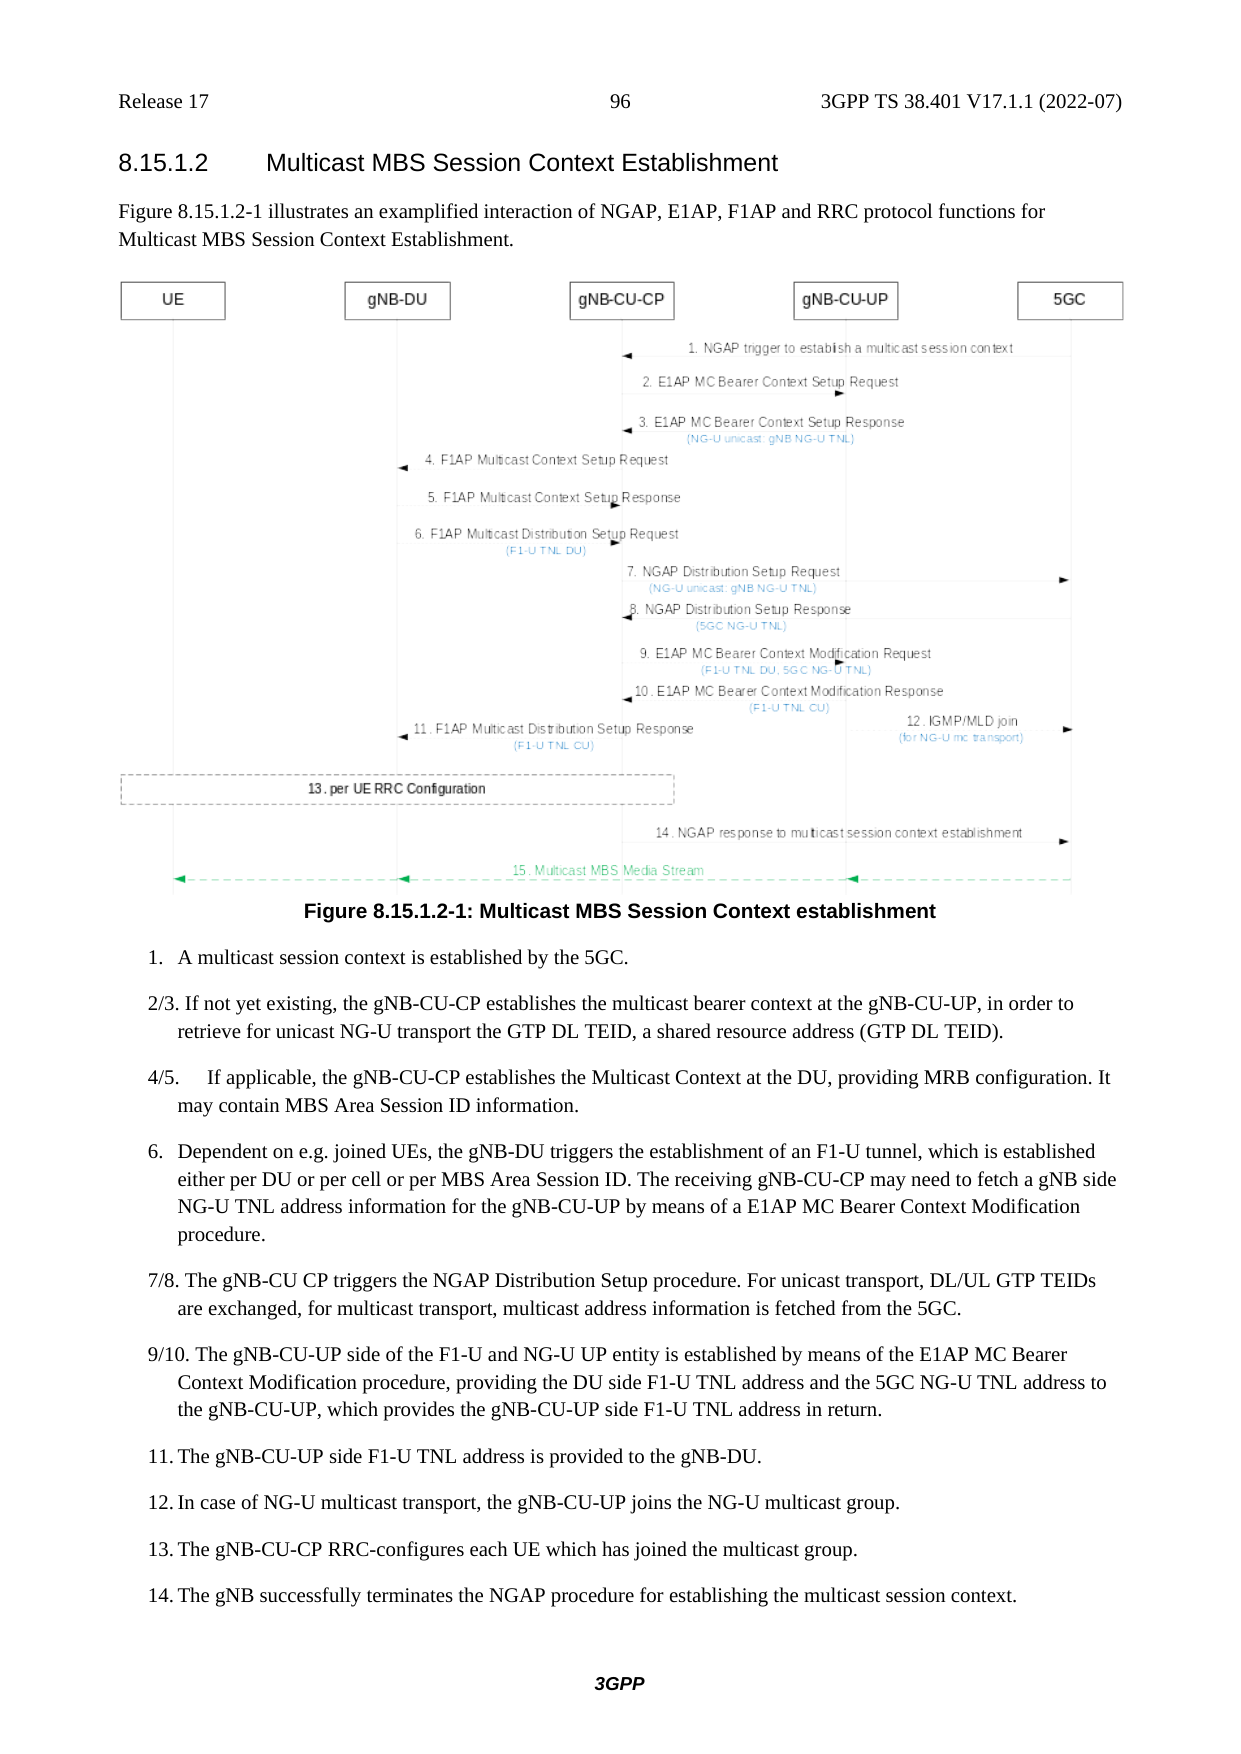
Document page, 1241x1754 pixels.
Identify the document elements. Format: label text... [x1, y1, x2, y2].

text 12. In case of NG-U multicast transport, the gNB-CU-UP joins the NG-U multicast group. [148, 1490, 1122, 1514]
text Figure 8.15.1.2-1: Multicast MBS Session Context establishment [118, 279, 1122, 922]
text 7/8. The gNB-CU CP triggers the NGAP Distribution Setup procedure. For unicast transport, DL/UL GTP TEIDs are exchanged, for multicast transport, multicast address information is fetched from the 5GC. [148, 1268, 1122, 1320]
text 13. The gNB-CU-CP RRC-configures each UE which has joined the multicast group. [148, 1536, 1122, 1561]
text 4/5. If applicable, the gNB-CU-CP establishes the Multicast Context at the DU, providing MRB configuration. It may contain MBS Area Session ID information. [148, 1065, 1122, 1117]
text Figure 8.15.1.2-1 illustrates an examplified interaction of NGAP, E1AP, F1AP and RRC protocol functions for Multicast MBS Session Context Establishment. [118, 199, 1122, 251]
text 2/3. If not yet existing, the gNB-CU-CP establishes the multicast bearer context at the gNB-CU-UP, in order to retrieve for unicast NG-U transport the GTP DL TEID, a shared resource address (GTP DL TEID). [148, 991, 1122, 1043]
text 11. The gNB-CU-UP side F1-U TNL address is provided to the gNB-DU. [148, 1444, 1122, 1468]
subtitle 8.15.1.2 Multicast MBS Session Context Establishment [118, 147, 1122, 176]
text 6. Dependent on e.g. joined UEs, the gNB-DU triggers the establishment of an F1-U tunnel, which is established either per DU or per cell or per MBS Area Session ID. The receiving gNB-CU-CP may need to fetch a gNB side NG-U TNL address information for the gNB-CU-UP by means of a E1AP MC Bearer Context Modification procedure. [148, 1139, 1122, 1246]
text 14. The gNB successfully terminates the NGAP procedure for establishing the multicast session context. [148, 1583, 1122, 1607]
text 1. A multicast session context is established by the 5GC. [148, 945, 1122, 969]
text 9/10. The gNB-CU-UP side of the F1-U and NG-U UP entity is established by means of the E1AP MC Bearer Context Modification procedure, providing the DU side F1-U TNL address and the 5GC NG-U TNL address to the gNB-CU-UP, which provides the gNB-CU-UP side F1-U TNL address in return. [148, 1342, 1122, 1421]
